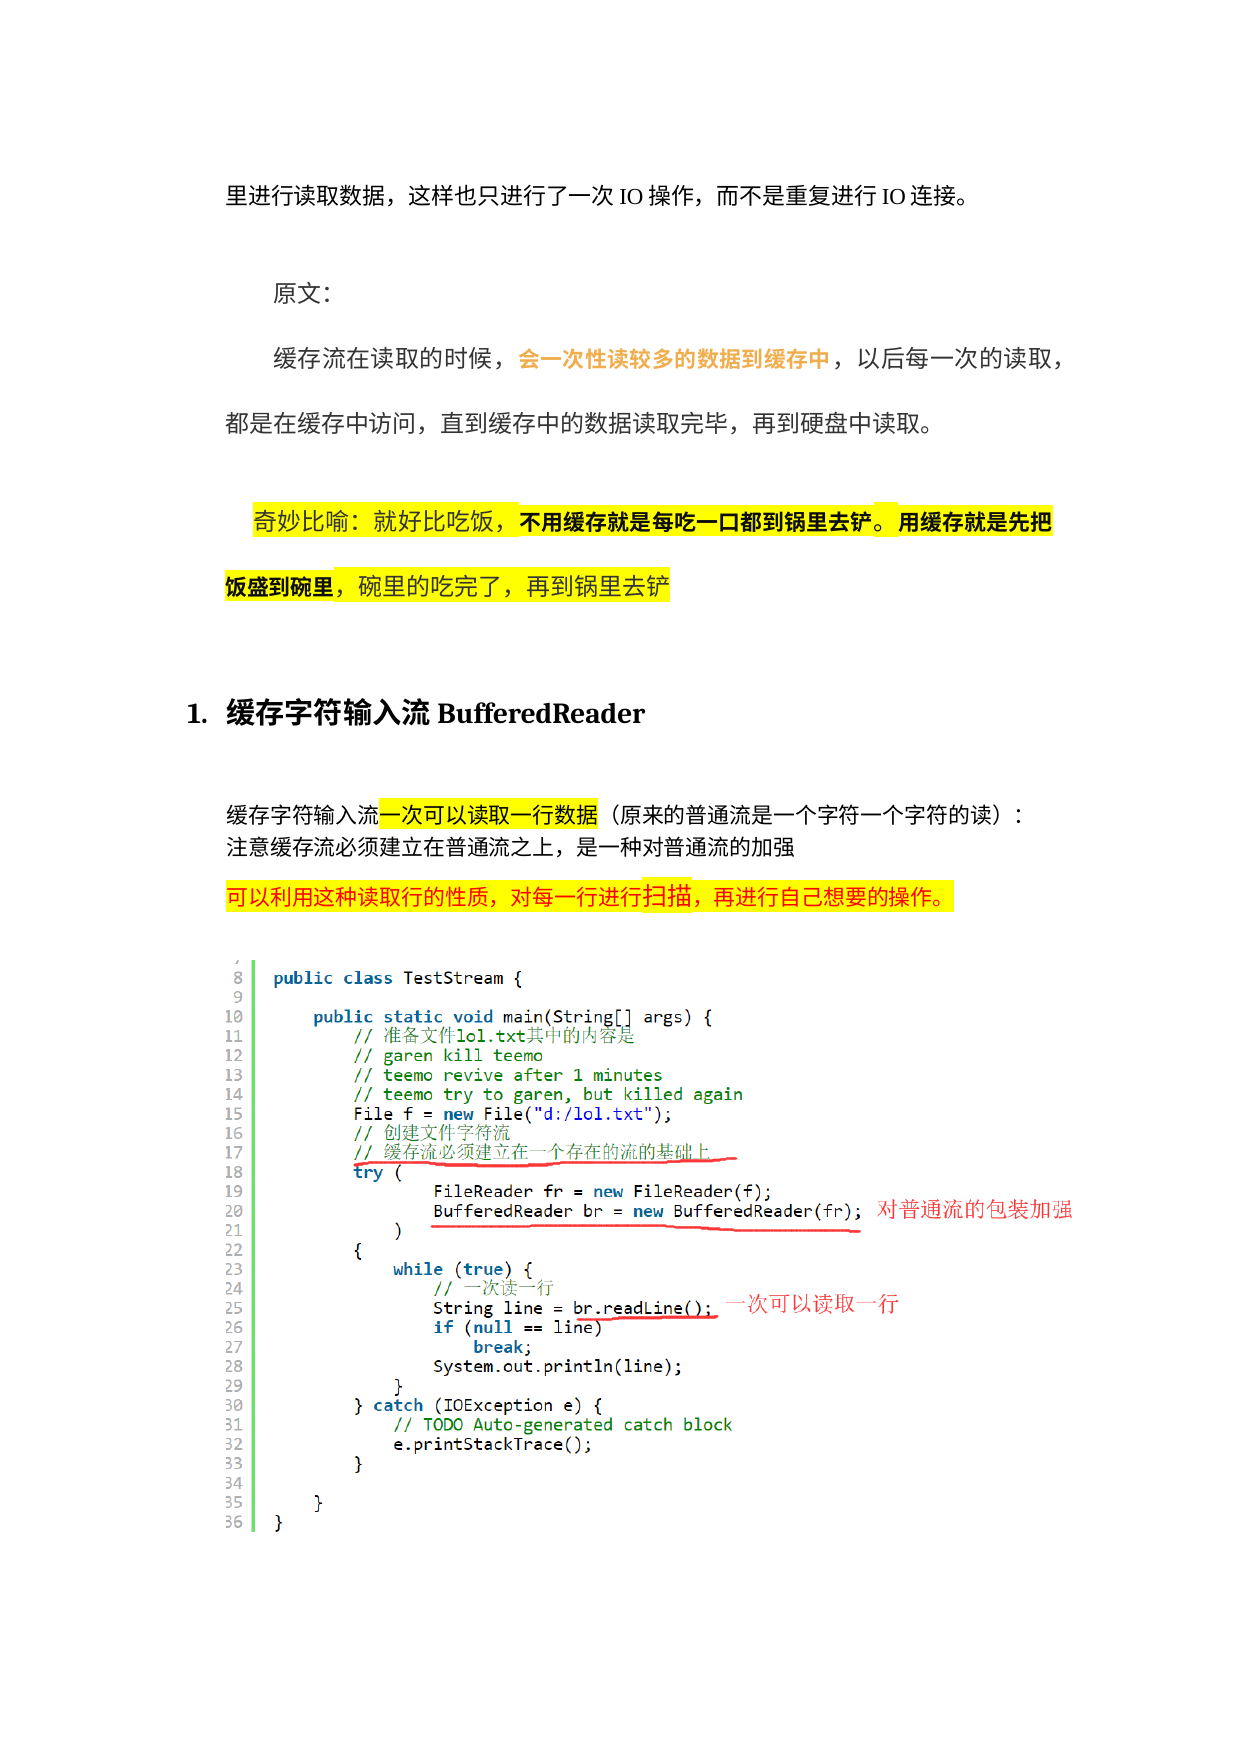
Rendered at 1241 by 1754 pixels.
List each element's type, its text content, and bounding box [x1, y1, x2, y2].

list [225, 162, 1053, 227]
subtitle 缓存字符输入流 BufferedReader [187, 679, 1053, 744]
list 原文： [225, 259, 1053, 324]
picture [226, 960, 1092, 1562]
list 缓存流在读取的时候，会一次性读较多的数据到缓存中，以后每一次的读取，都是在缓存中访问，直到缓存中的数据读取完毕，再到硬盘中读取。 奇妙比喻：就好比吃饭，不用缓存就是每吃一口都到锅里去铲。用缓存就是先把饭盛到碗里，碗里的吃完了，再到锅里去铲 [225, 535, 1053, 617]
text 缓存字符输入流一次可以读取一行数据（原来的普通流是一个字符一个字符的读）： [226, 797, 1053, 830]
list 缓存流在读取的时候，会一次性读较多的数据到缓存中，以后每一次的读取，都是在缓存中访问，直到缓存中的数据读取完毕，再到硬盘中读取。 奇妙比喻：就好比吃饭，不用缓存就是每吃一口都到锅里去铲。用缓存就是先把饭盛到碗里，碗里的吃完了，再到锅里去铲 [225, 324, 1053, 508]
text 注意缓存流必须建立在普通流之上，是一种对普通流的加强 [226, 830, 1053, 862]
text 可以利用这种读取行的性质，对每一行进行扫描，再进行自己想要的操作。 [226, 862, 1053, 927]
